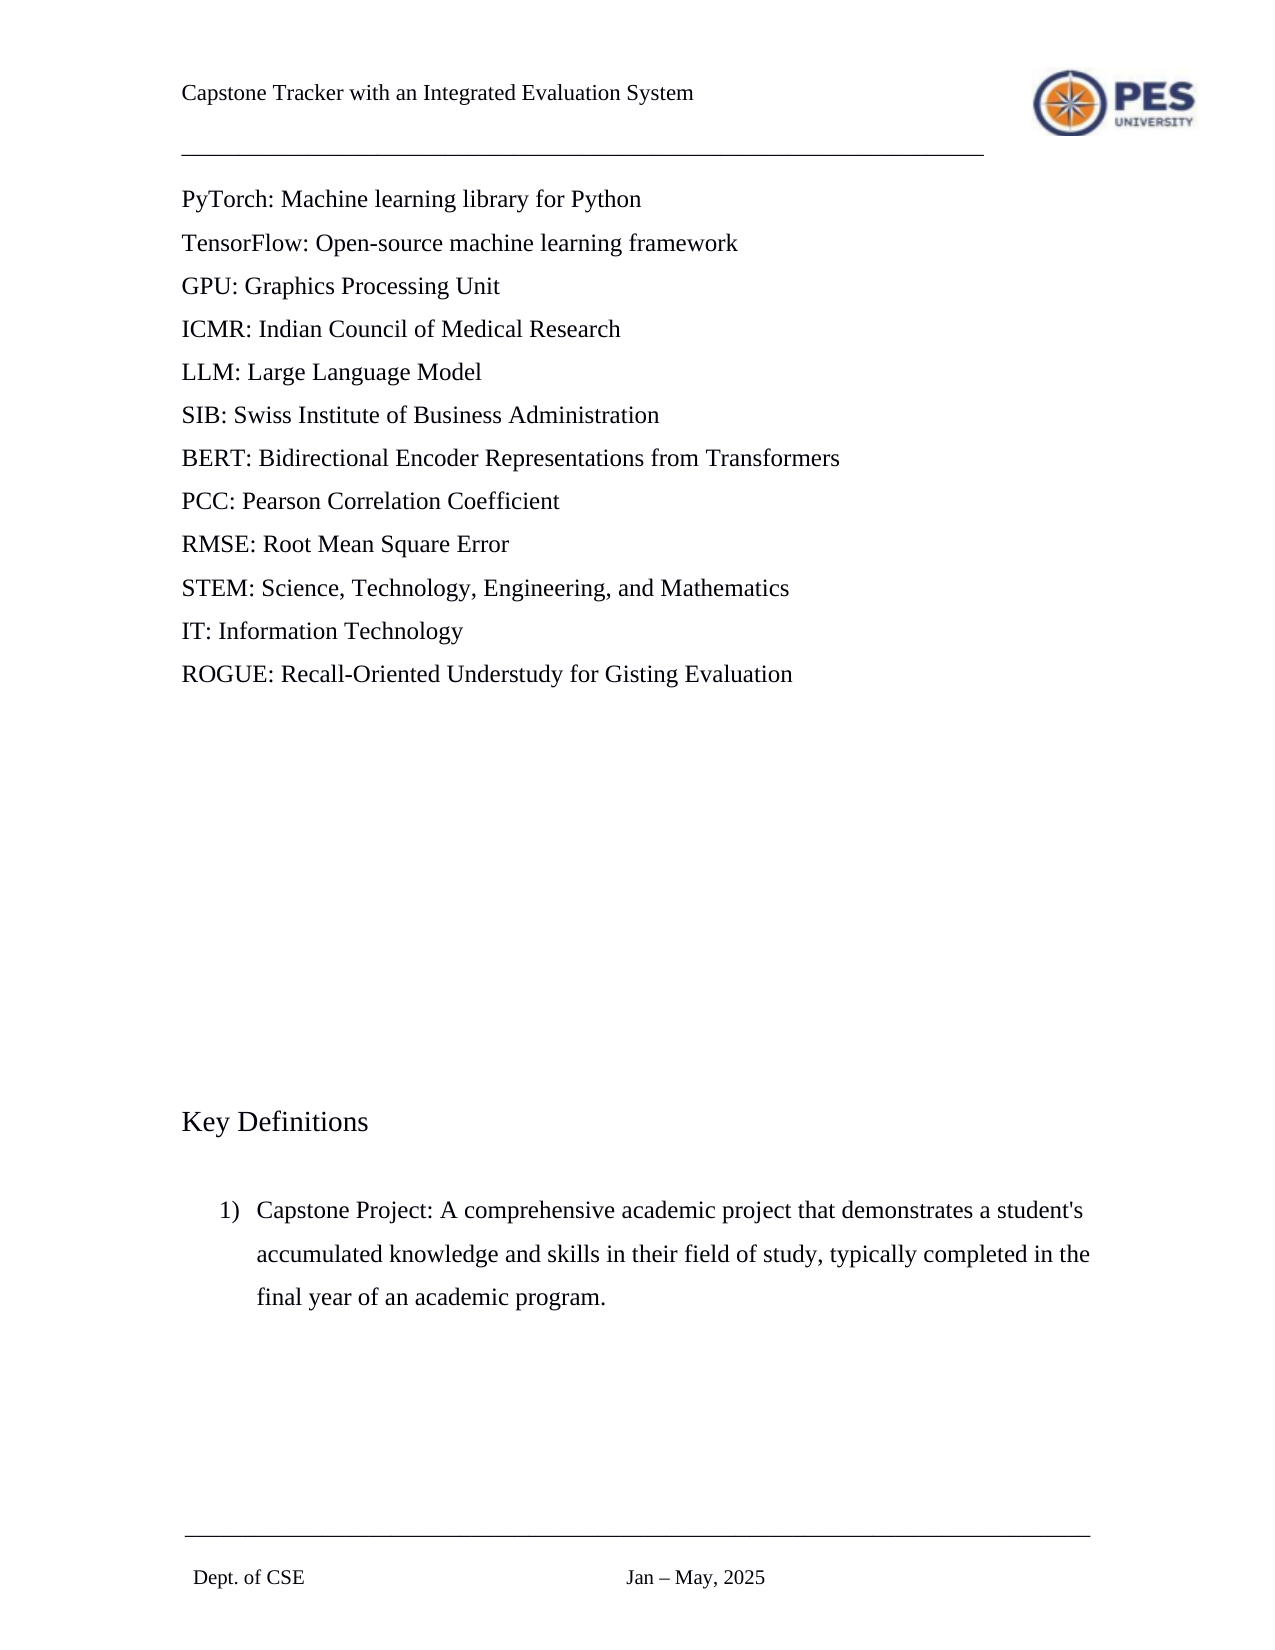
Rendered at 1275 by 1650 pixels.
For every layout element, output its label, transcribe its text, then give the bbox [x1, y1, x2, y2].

text Key Definitions [181, 1104, 1093, 1138]
text BERT: Bidirectional Encoder Representations from Transformers [181, 443, 1093, 472]
text PCC: Pearson Correlation Coefficient [181, 486, 1093, 515]
text ICMR: Indian Council of Medical Research [181, 314, 1093, 343]
text RMSE: Root Mean Square Error [181, 529, 1093, 558]
picture [1024, 63, 1210, 135]
text ROGUE: Recall-Oriented Understudy for Gisting Evaluation [181, 659, 1093, 688]
text PyTorch: Machine learning library for Python [181, 184, 1093, 213]
text IT: Information Technology [181, 616, 1093, 644]
text SIB: Swiss Institute of Business Administration [181, 400, 1093, 429]
text LLM: Large Language Model [181, 357, 1093, 386]
text TensorFlow: Open-source machine learning framework [181, 228, 1093, 256]
text STEM: Science, Technology, Engineering, and Mathematics [181, 573, 1093, 601]
list Capstone Project: A comprehensive academic project that demonstrates a student's accumulated knowledge and skills in their field of study, typically completed in the final year of an academic program. [219, 1196, 1093, 1311]
text GPU: Graphics Processing Unit [181, 271, 1093, 299]
